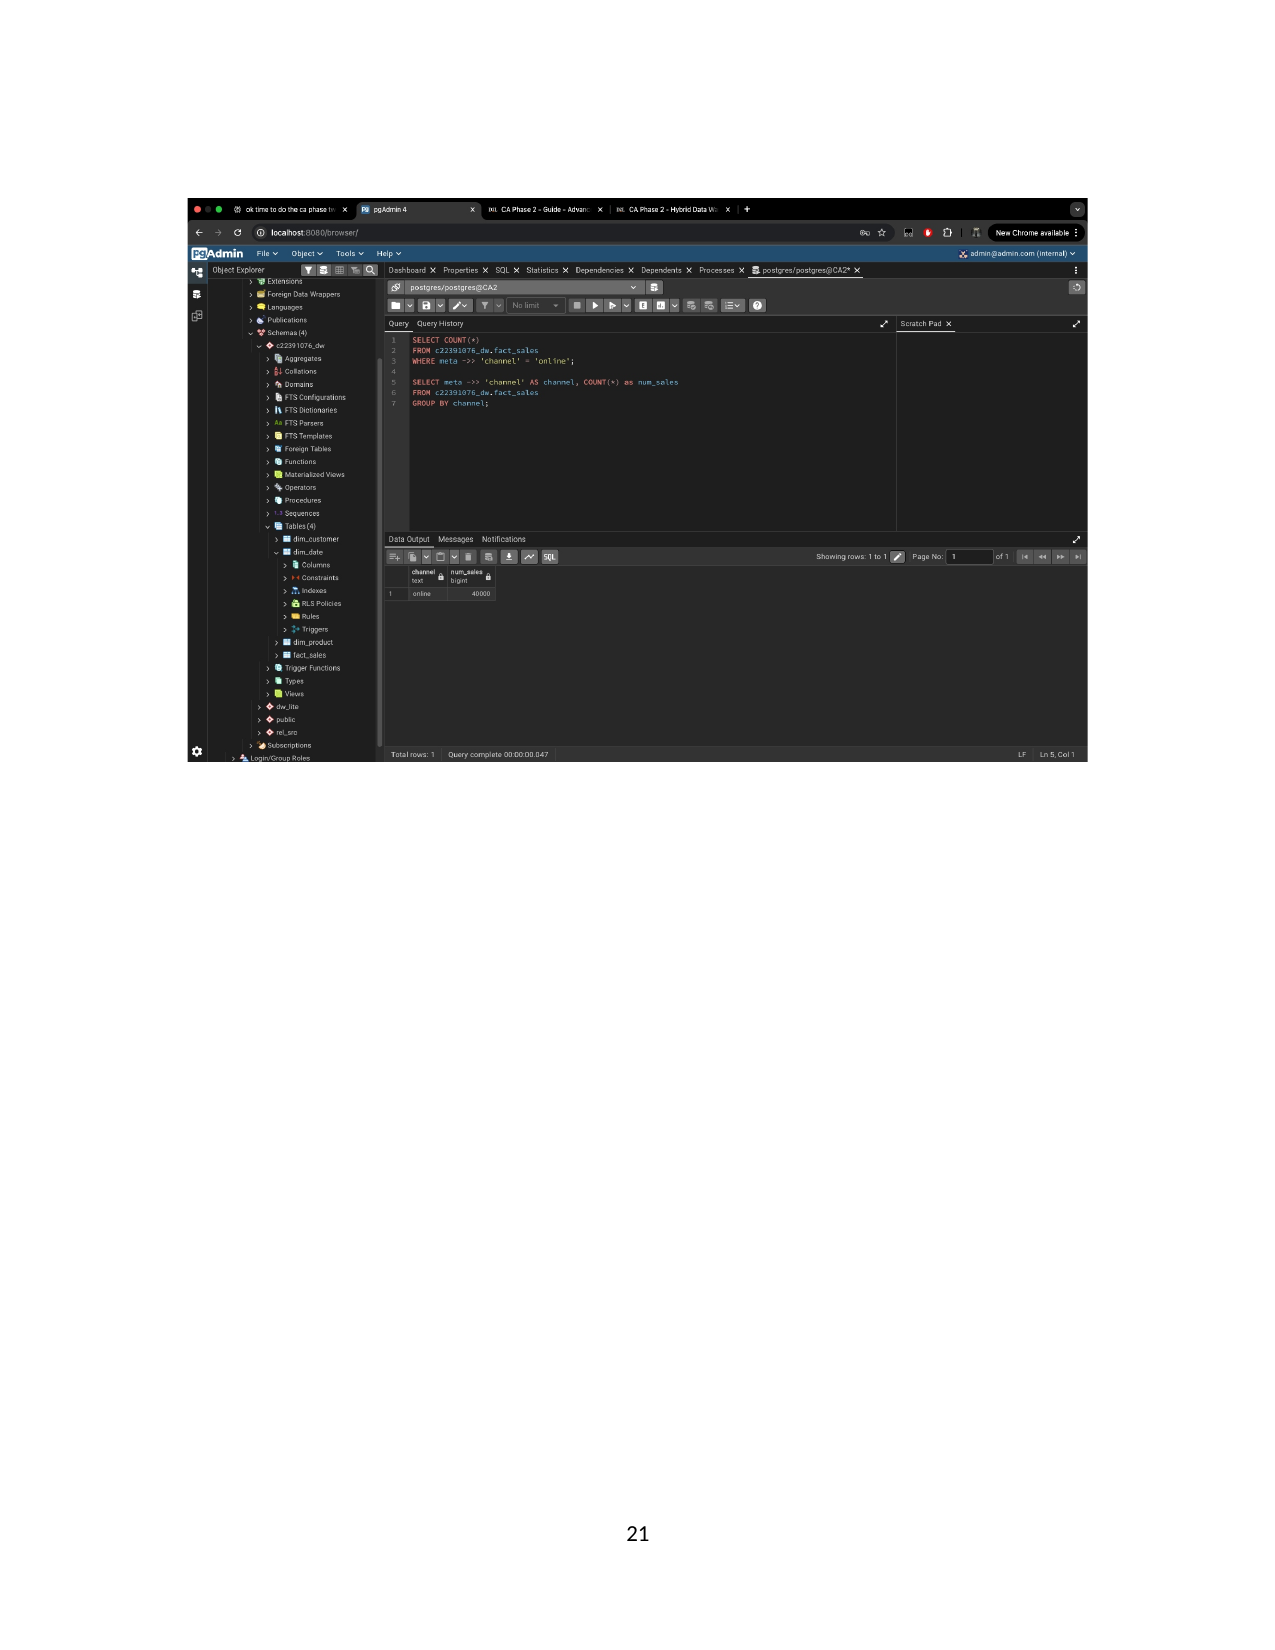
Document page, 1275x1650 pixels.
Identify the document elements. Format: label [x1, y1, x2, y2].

picture [187, 198, 1088, 762]
